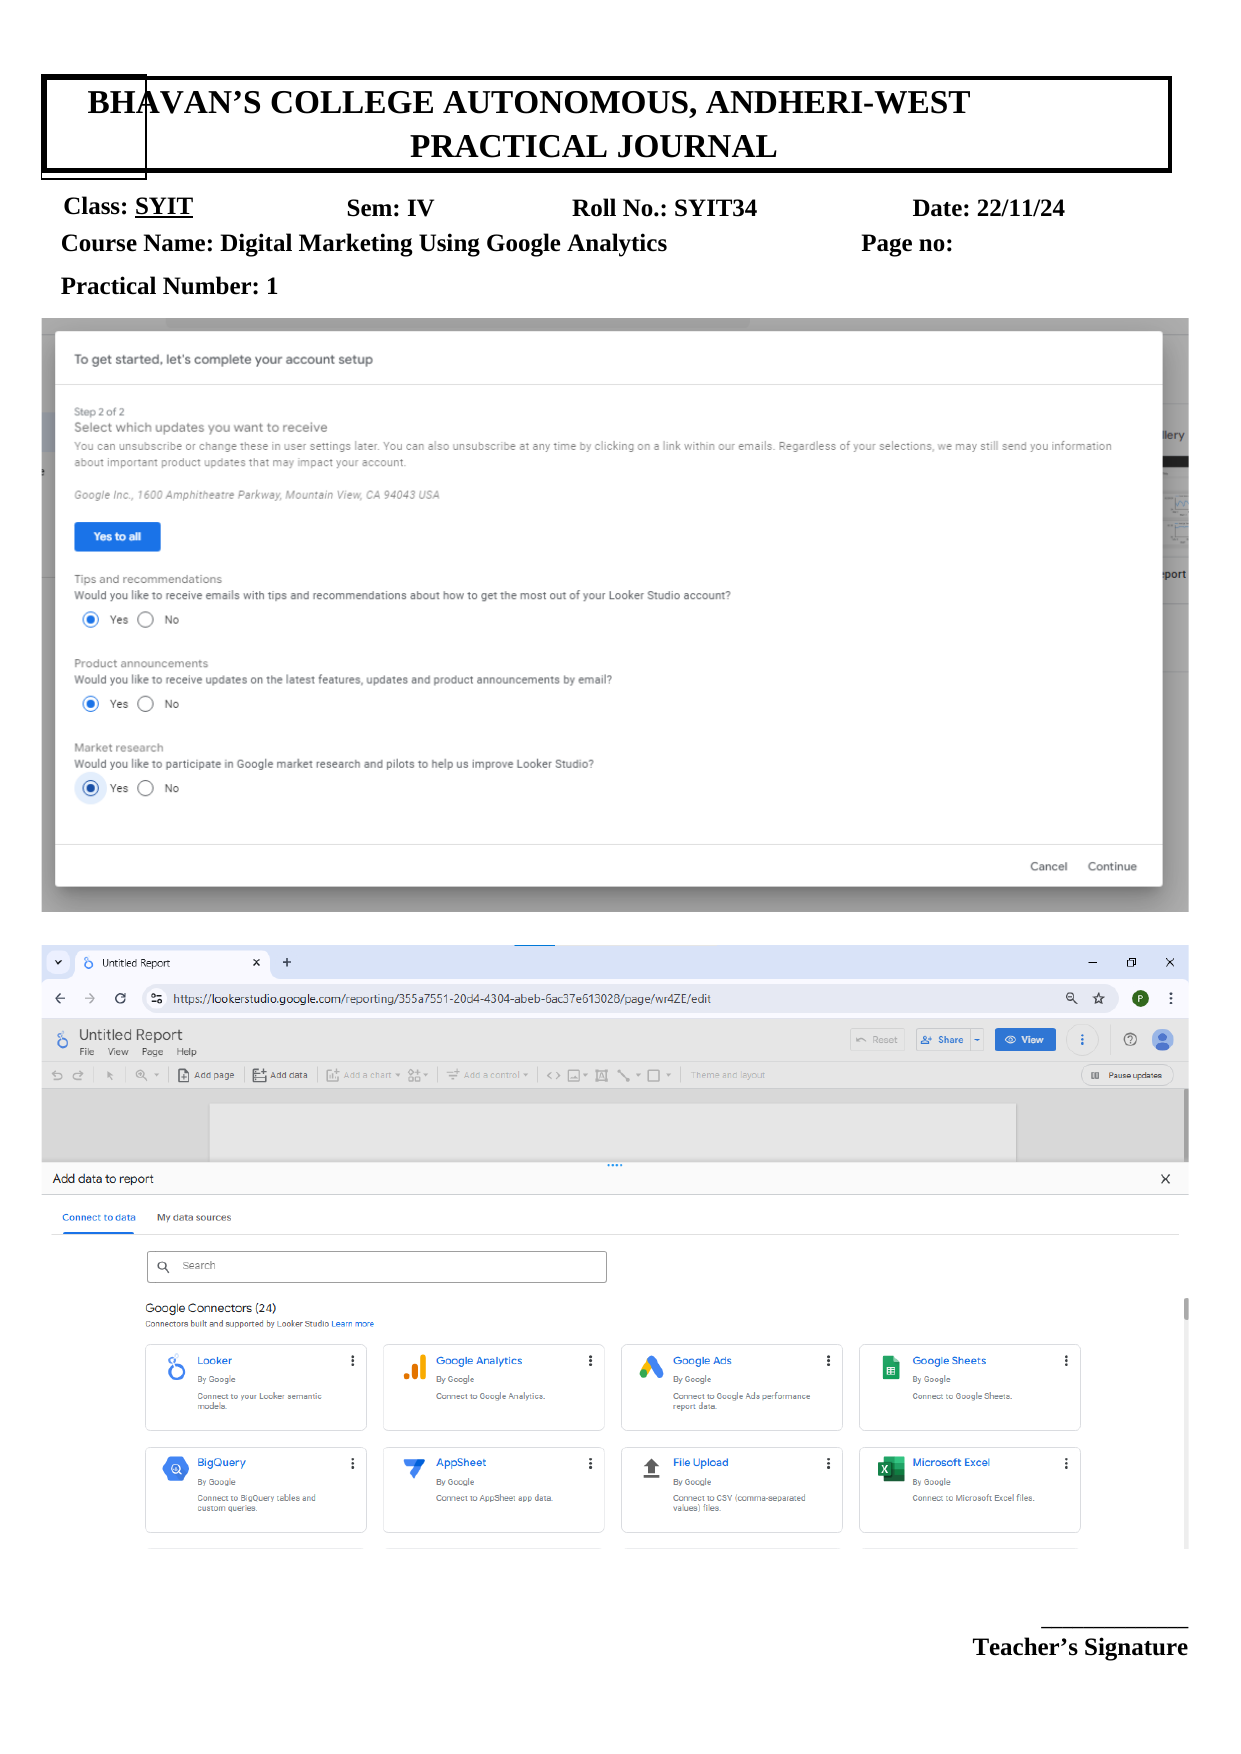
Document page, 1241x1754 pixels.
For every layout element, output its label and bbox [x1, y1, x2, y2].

picture [41, 318, 1189, 912]
picture [41, 945, 1189, 1549]
